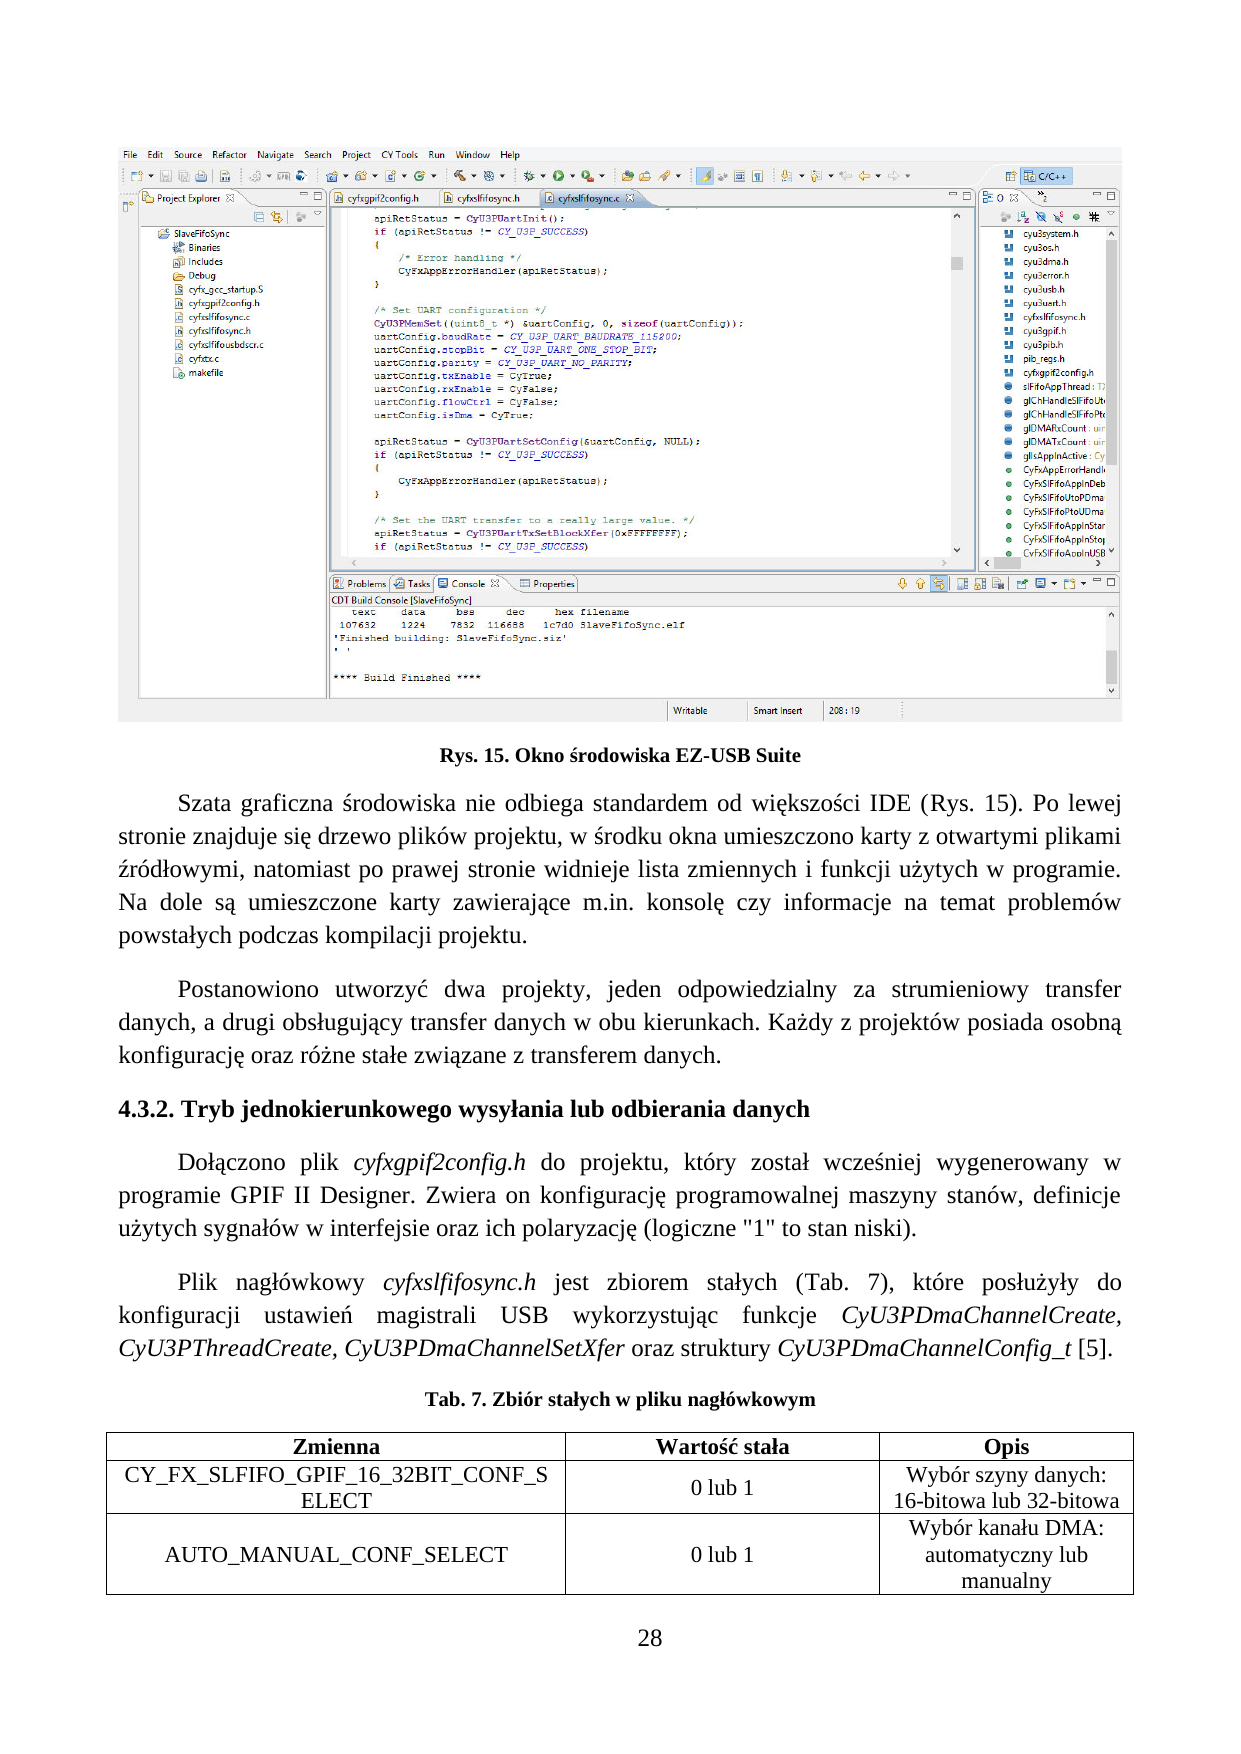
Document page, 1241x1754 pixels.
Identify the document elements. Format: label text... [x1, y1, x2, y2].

table_header Wartość stała [566, 1433, 879, 1459]
table_cell CY_FX_SLFIFO_GPIF_16_32BIT_CONF_SELECT [107, 1461, 565, 1513]
table_cell AUTO_MANUAL_CONF_SELECT [107, 1514, 565, 1593]
picture [118, 147, 1123, 722]
subtitle 4.3.2. Tryb jednokierunkowego wysyłania lub odbierania danych [118, 1094, 1122, 1122]
table_cell 0 lub 1 [566, 1461, 879, 1513]
table_header Opis [880, 1433, 1133, 1459]
table_cell Wybór kanału DMA: automatyczny lub manualny [880, 1514, 1133, 1593]
text Plik nagłówkowy cyfxslfifosync.h jest zbiorem stałych (Tab. 7), które posłużyły do konfiguracji ustawień magistrali USB wykorzystując funkcje CyU3PDmaChannelCreate, CyU3PThreadCreate, CyU3PDmaChannelSetXfer oraz struktury CyU3PDmaChannelConfig_t [5]. [118, 1267, 1122, 1362]
text Postanowiono utworzyć dwa projekty, jeden odpowiedzialny za strumieniowy transfer danych, a drugi obsługujący transfer danych w obu kierunkach. Każdy z projektów posiada osobną konfigurację oraz różne stałe związane z transferem danych. [118, 974, 1122, 1068]
text Szata graficzna środowiska nie odbiega standardem od większości IDE (Rys. 15). Po lewej stronie znajduje się drzewo plików projektu, w środku okna umieszczono karty z otwartymi plikami źródłowymi, natomiast po prawej stronie widnieje lista zmiennych i funkcji użytych w programie. Na dole są umieszczone karty zawierające m.in. konsolę czy informacje na temat problemów powstałych podczas kompilacji projektu. [118, 788, 1122, 949]
table_cell 0 lub 1 [566, 1514, 879, 1593]
table_cell Wybór szyny danych: 16-bitowa lub 32-bitowa [880, 1461, 1133, 1513]
table_header Zmienna [107, 1433, 565, 1459]
text Dołączono plik cyfxgpif2config.h do projektu, który został wcześniej wygenerowany w programie GPIF II Designer. Zwiera on konfigurację programowalnej maszyny stanów, definicje użytych sygnałów w interfejsie oraz ich polaryzację (logiczne "1" to stan niski). [118, 1147, 1122, 1242]
